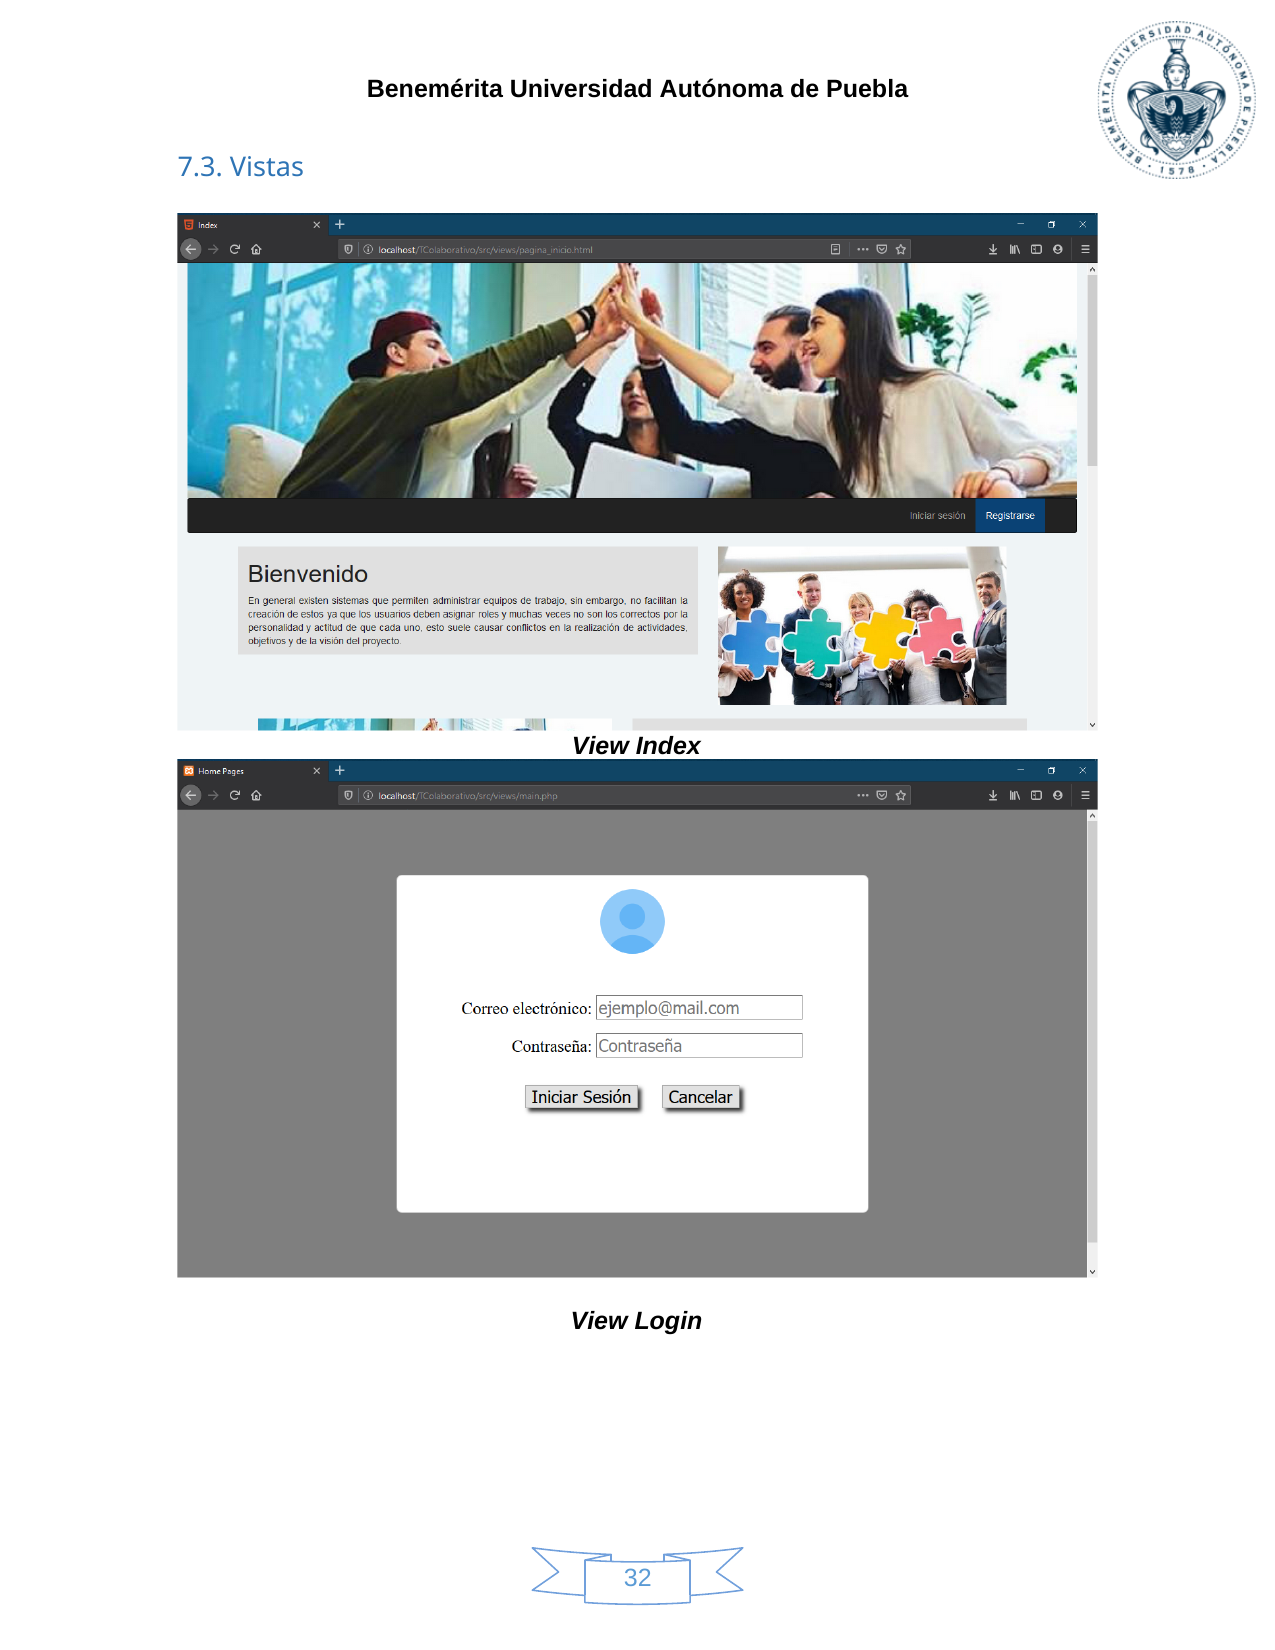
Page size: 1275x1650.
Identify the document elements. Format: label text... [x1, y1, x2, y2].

picture [177, 213, 1098, 731]
subtitle 7.3. Vistas [177, 148, 1098, 184]
picture [1097, 21, 1256, 179]
text View Index [177, 731, 1098, 759]
text View Login View Inicio [177, 1278, 1098, 1335]
picture [177, 759, 1098, 1278]
